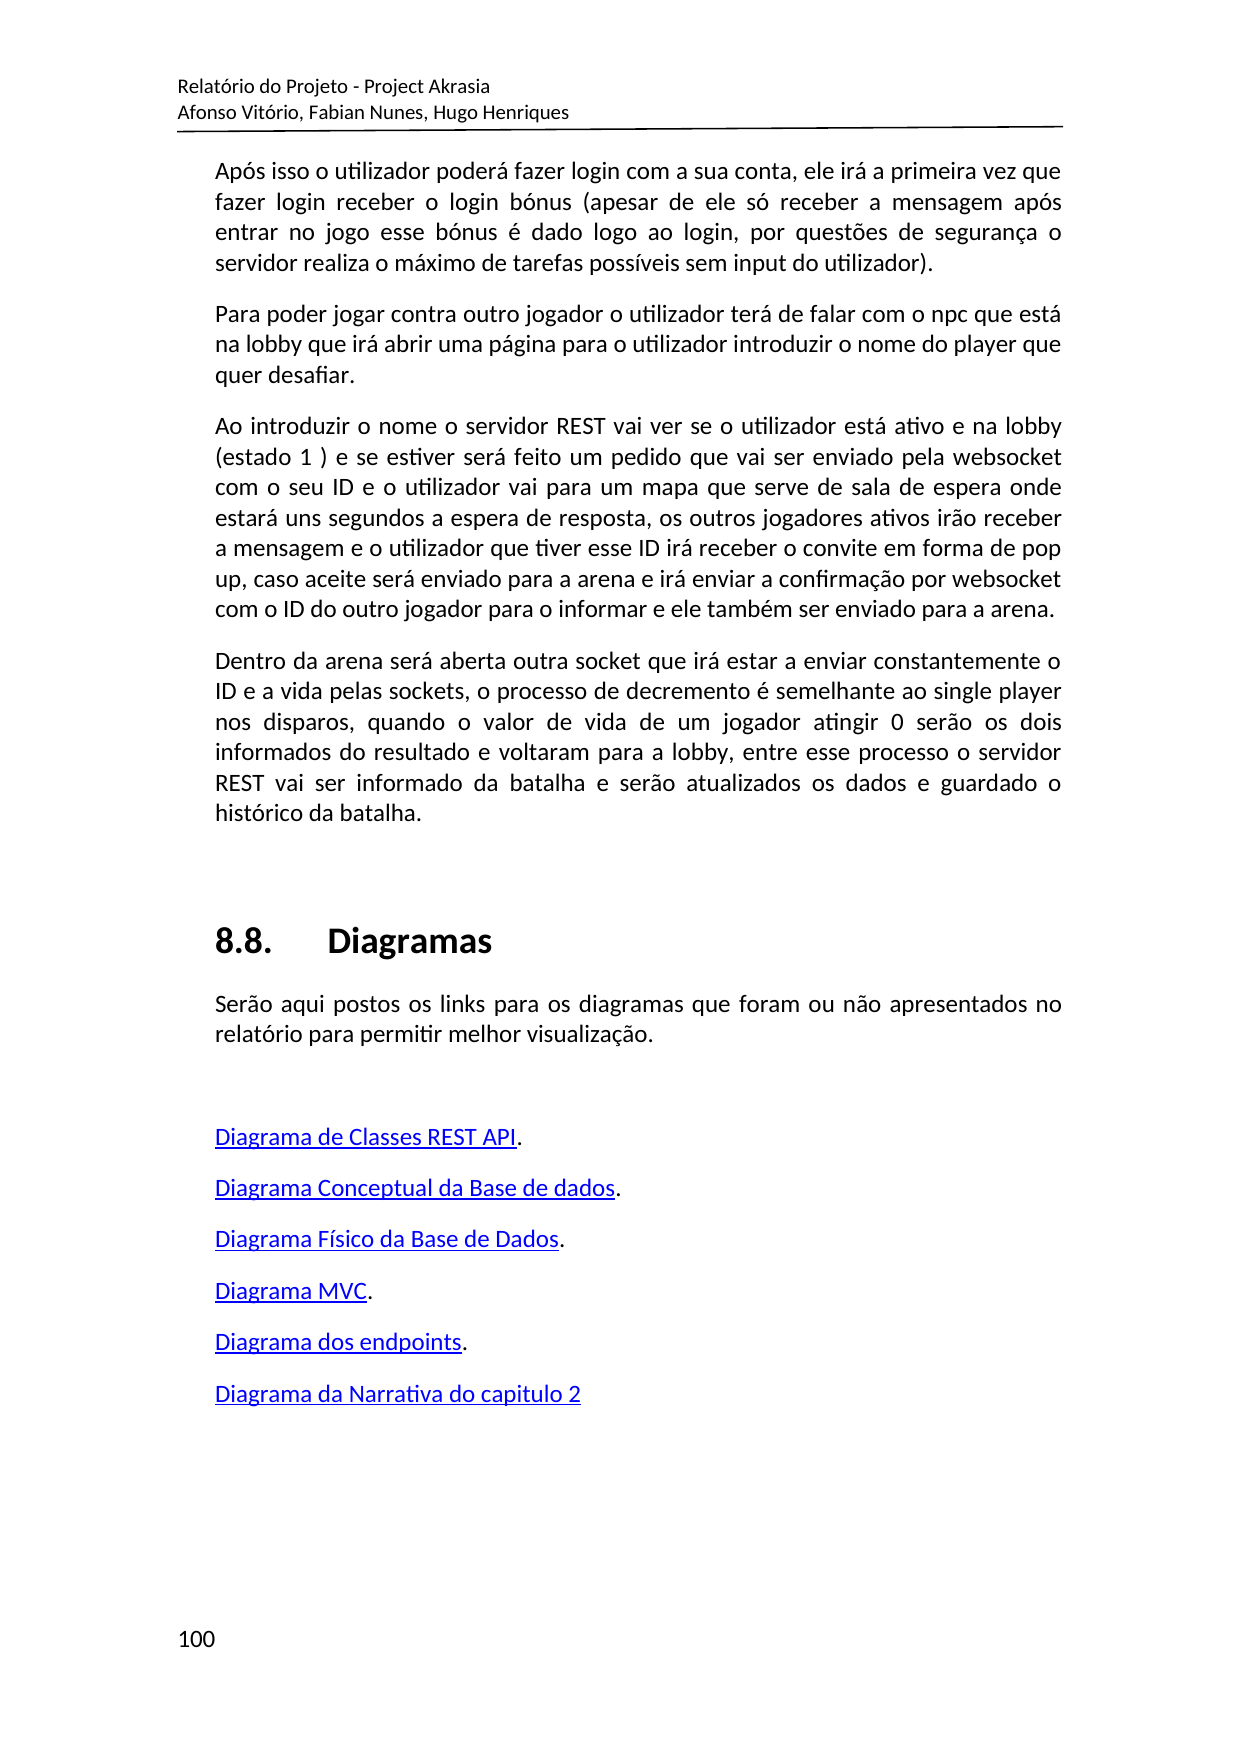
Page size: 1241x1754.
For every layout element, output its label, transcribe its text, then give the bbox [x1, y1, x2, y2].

text Diagrama de Classes REST API. [215, 1121, 1063, 1151]
text Diagrama Conceptual da Base de dados. [215, 1172, 1063, 1203]
text Diagrama MVC. [215, 1275, 1063, 1306]
text Para poder jogar contra outro jogador o utilizador terá de falar com o npc que está na lobby que irá abrir uma página para o utilizador introduzir o nome do player que quer desafiar. [215, 298, 1063, 389]
text Diagrama dos endpoints. [215, 1326, 1063, 1357]
text Ao introduzir o nome o servidor REST vai ver se o utilizador está ativo e na lobby (estado 1 ) e se estiver será feito um pedido que vai ser enviado pela websocket com o seu ID e o utilizador vai para um mapa que serve de sala de espera onde estará uns segundos a espera de resposta, os outros jogadores ativos irão receber a mensagem e o utilizador que tiver esse ID irá receber o convite em forma de pop up, caso aceite será enviado para a arena e irá enviar a confirmação por websocket com o ID do outro jogador para o informar e ele também ser enviado para a arena. [215, 410, 1063, 624]
text Diagrama da Narrativa do capitulo 2 [215, 1378, 1063, 1408]
text Diagrama Físico da Base de Dados. [215, 1224, 1063, 1254]
text Dentro da arena será aberta outra socket que irá estar a enviar constantemente o ID e a vida pelas sockets, o processo de decremento é semelhante ao single player nos disparos, quando o valor de vida de um jogador atingir 0 serão os dois informados do resultado e voltaram para a lobby, entre esse processo o servidor REST vai ser informado da batalha e serão atualizados os dados e guardado o histórico da batalha. [215, 645, 1063, 828]
text Após isso o utilizador poderá fazer login com a sua conta, ele irá a primeira vez que fazer login receber o login bónus (apesar de ele só receber a mensagem após entrar no jogo esse bónus é dado logo ao login, por questões de segurança o servidor realiza o máximo de tarefas possíveis sem input do utilizador). [215, 155, 1063, 277]
subtitle Diagramas [215, 917, 1063, 963]
text Serão aqui postos os links para os diagramas que foram ou não apresentados no relatório para permitir melhor visualização. [215, 988, 1063, 1049]
